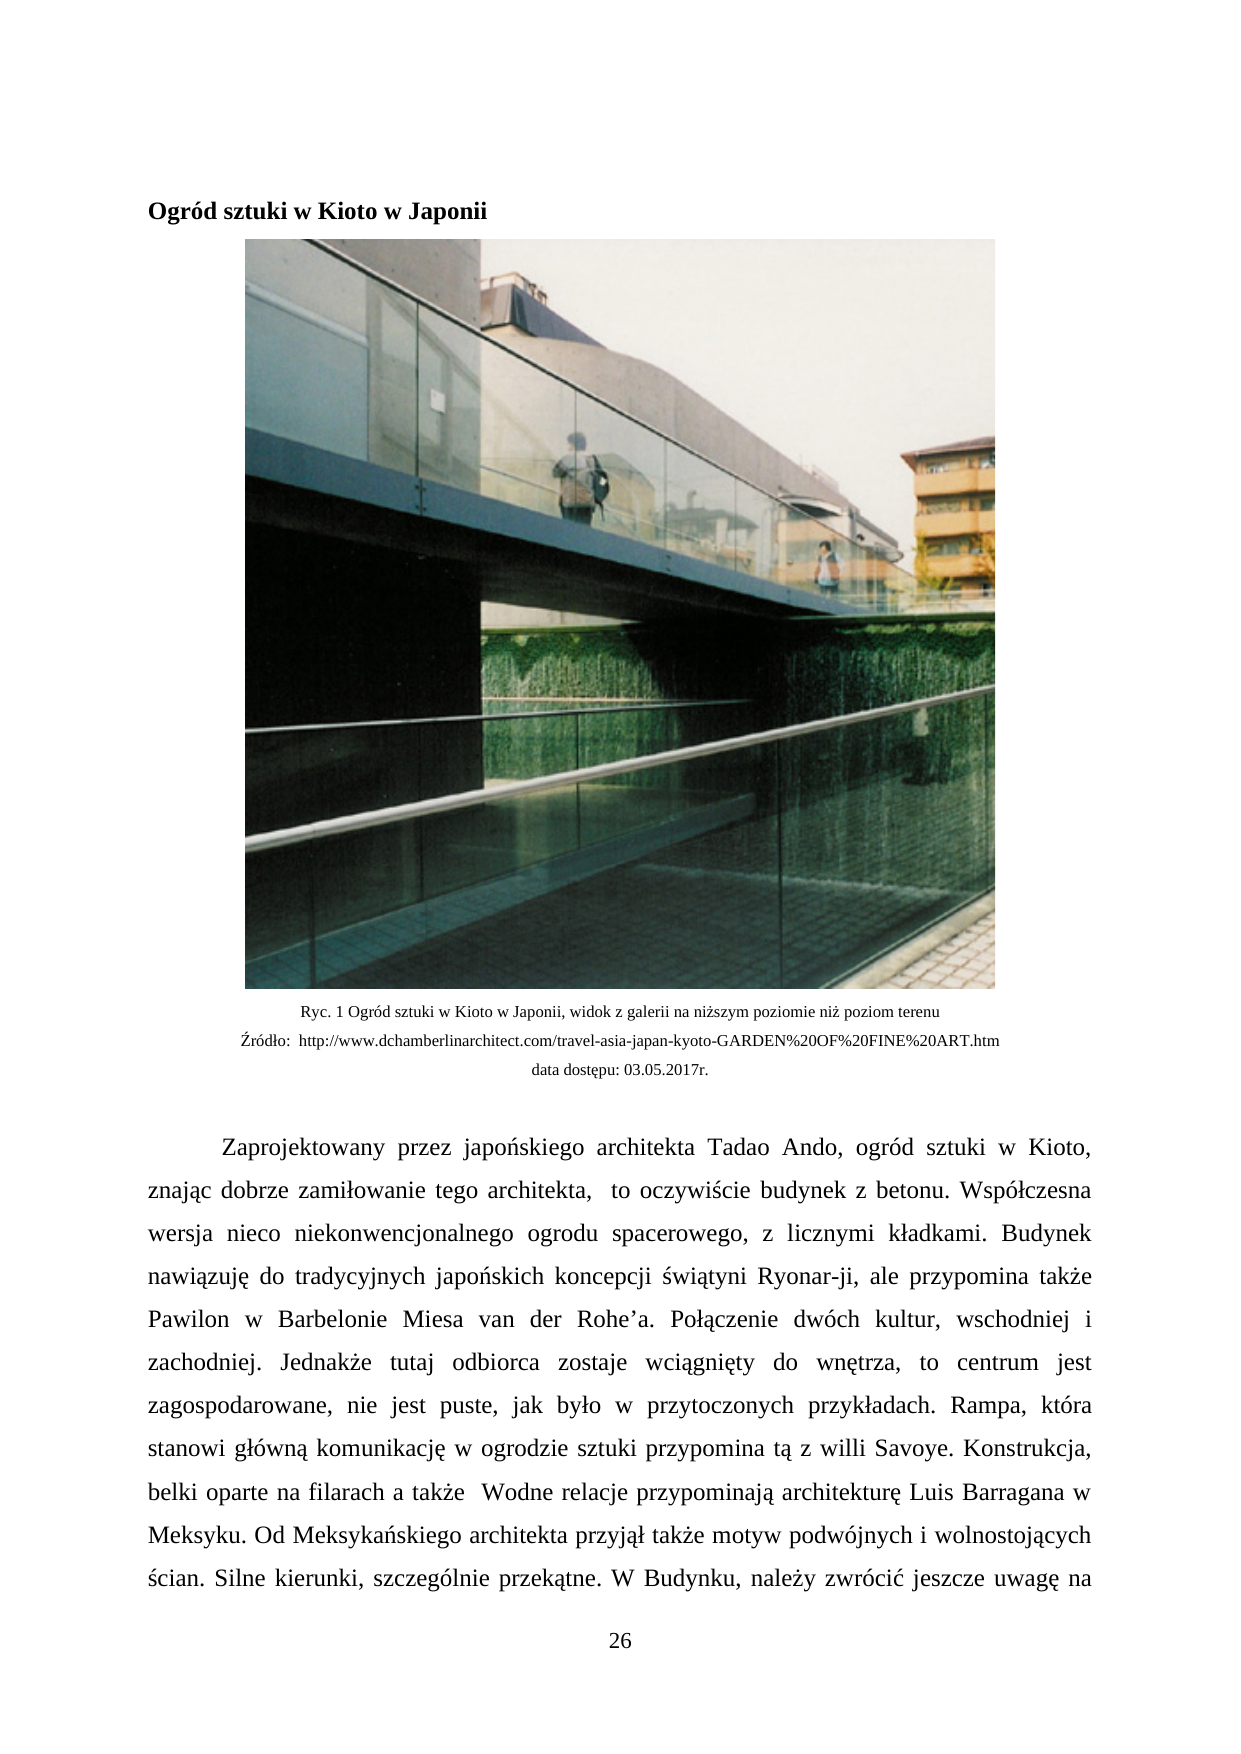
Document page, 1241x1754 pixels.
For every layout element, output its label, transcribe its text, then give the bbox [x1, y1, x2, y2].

picture [245, 239, 995, 989]
text Ryc. 1 Ogród sztuki w Kioto w Japonii, widok z galerii na niższym poziomie niż poziom terenu Źródło: http://www.dchamberlinarchitect.com/travel-asia-japan-kyoto-GARDEN%20OF%20FINE%20ART.htm [148, 1002, 1093, 1050]
text data dostępu: 03.05.2017r. [148, 1060, 1093, 1079]
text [148, 1132, 1093, 1592]
text Ogród sztuki w Kioto w Japonii [148, 196, 1093, 225]
